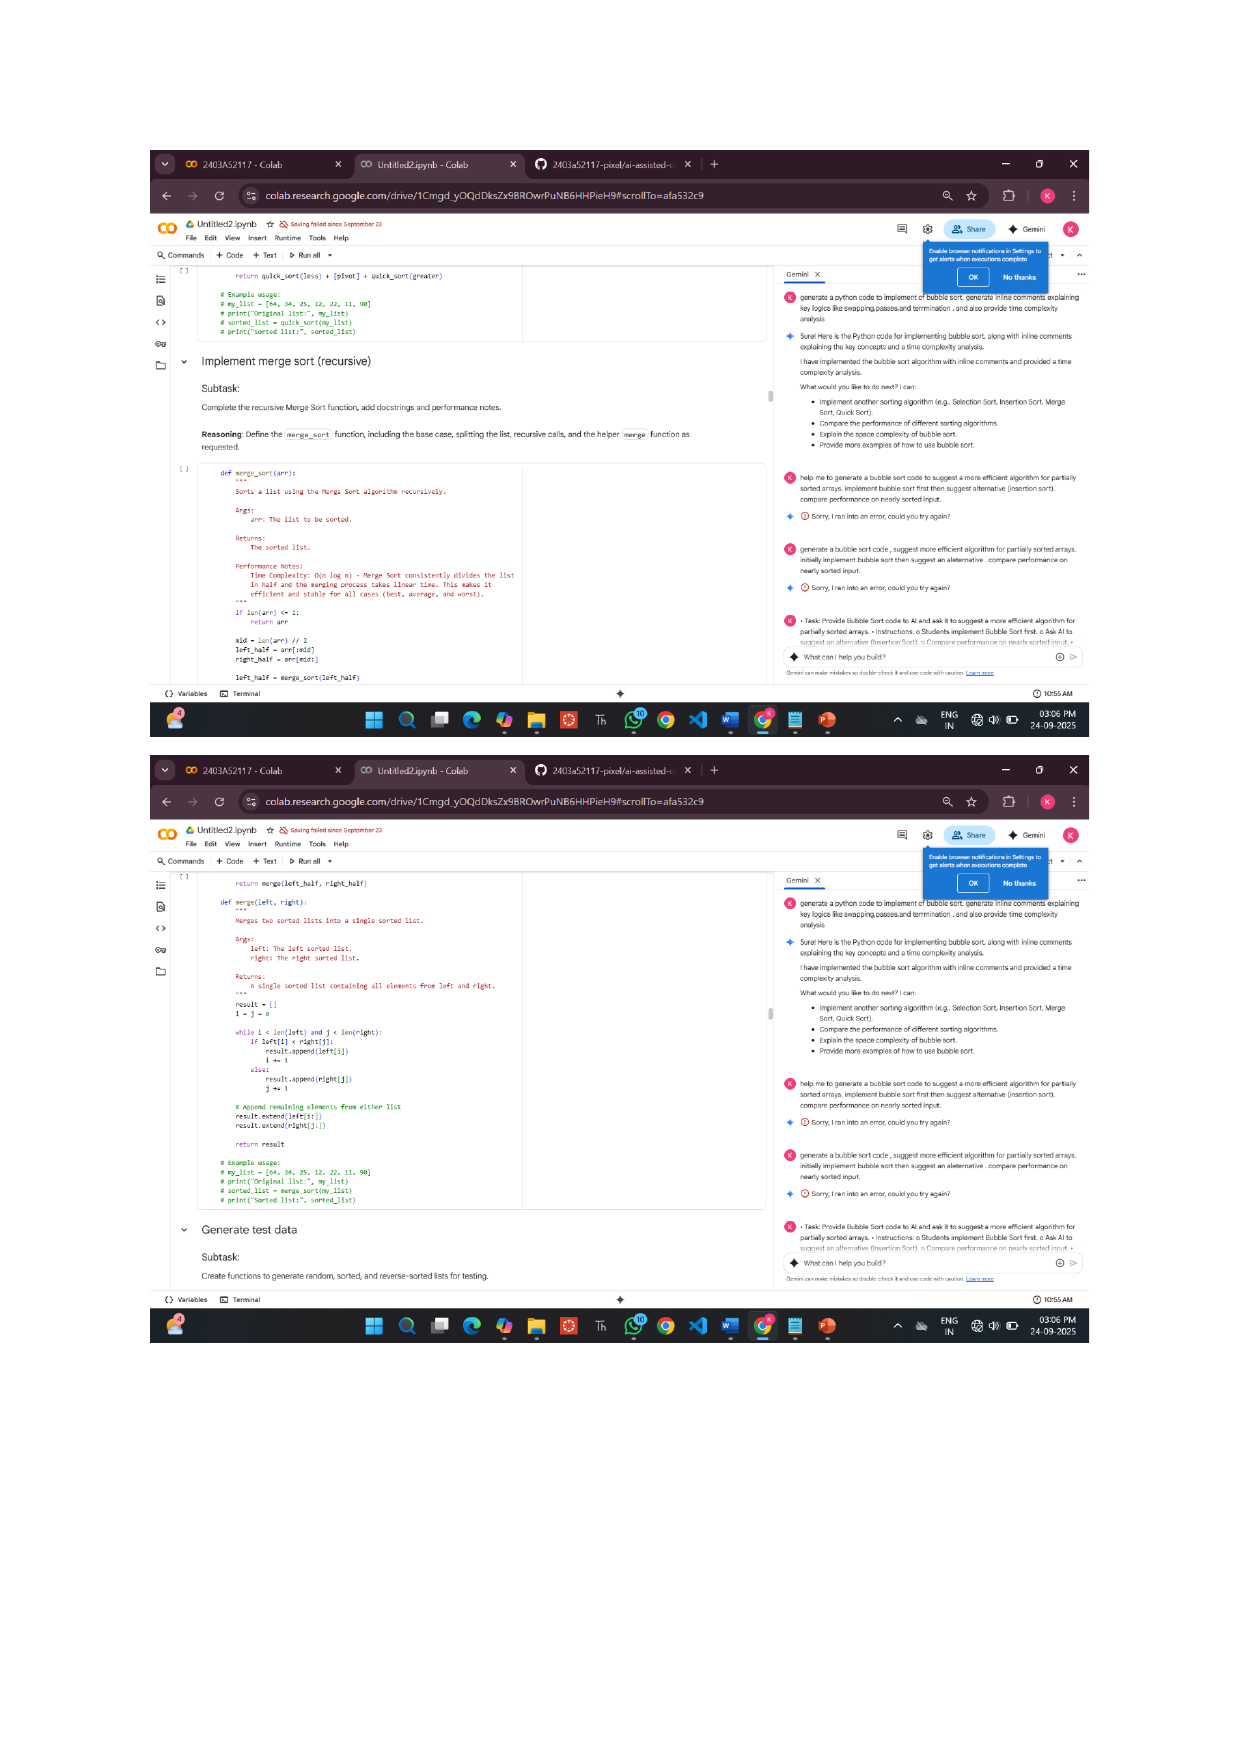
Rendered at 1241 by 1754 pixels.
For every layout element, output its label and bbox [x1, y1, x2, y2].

picture [150, 755, 1090, 1343]
picture [150, 150, 1090, 737]
